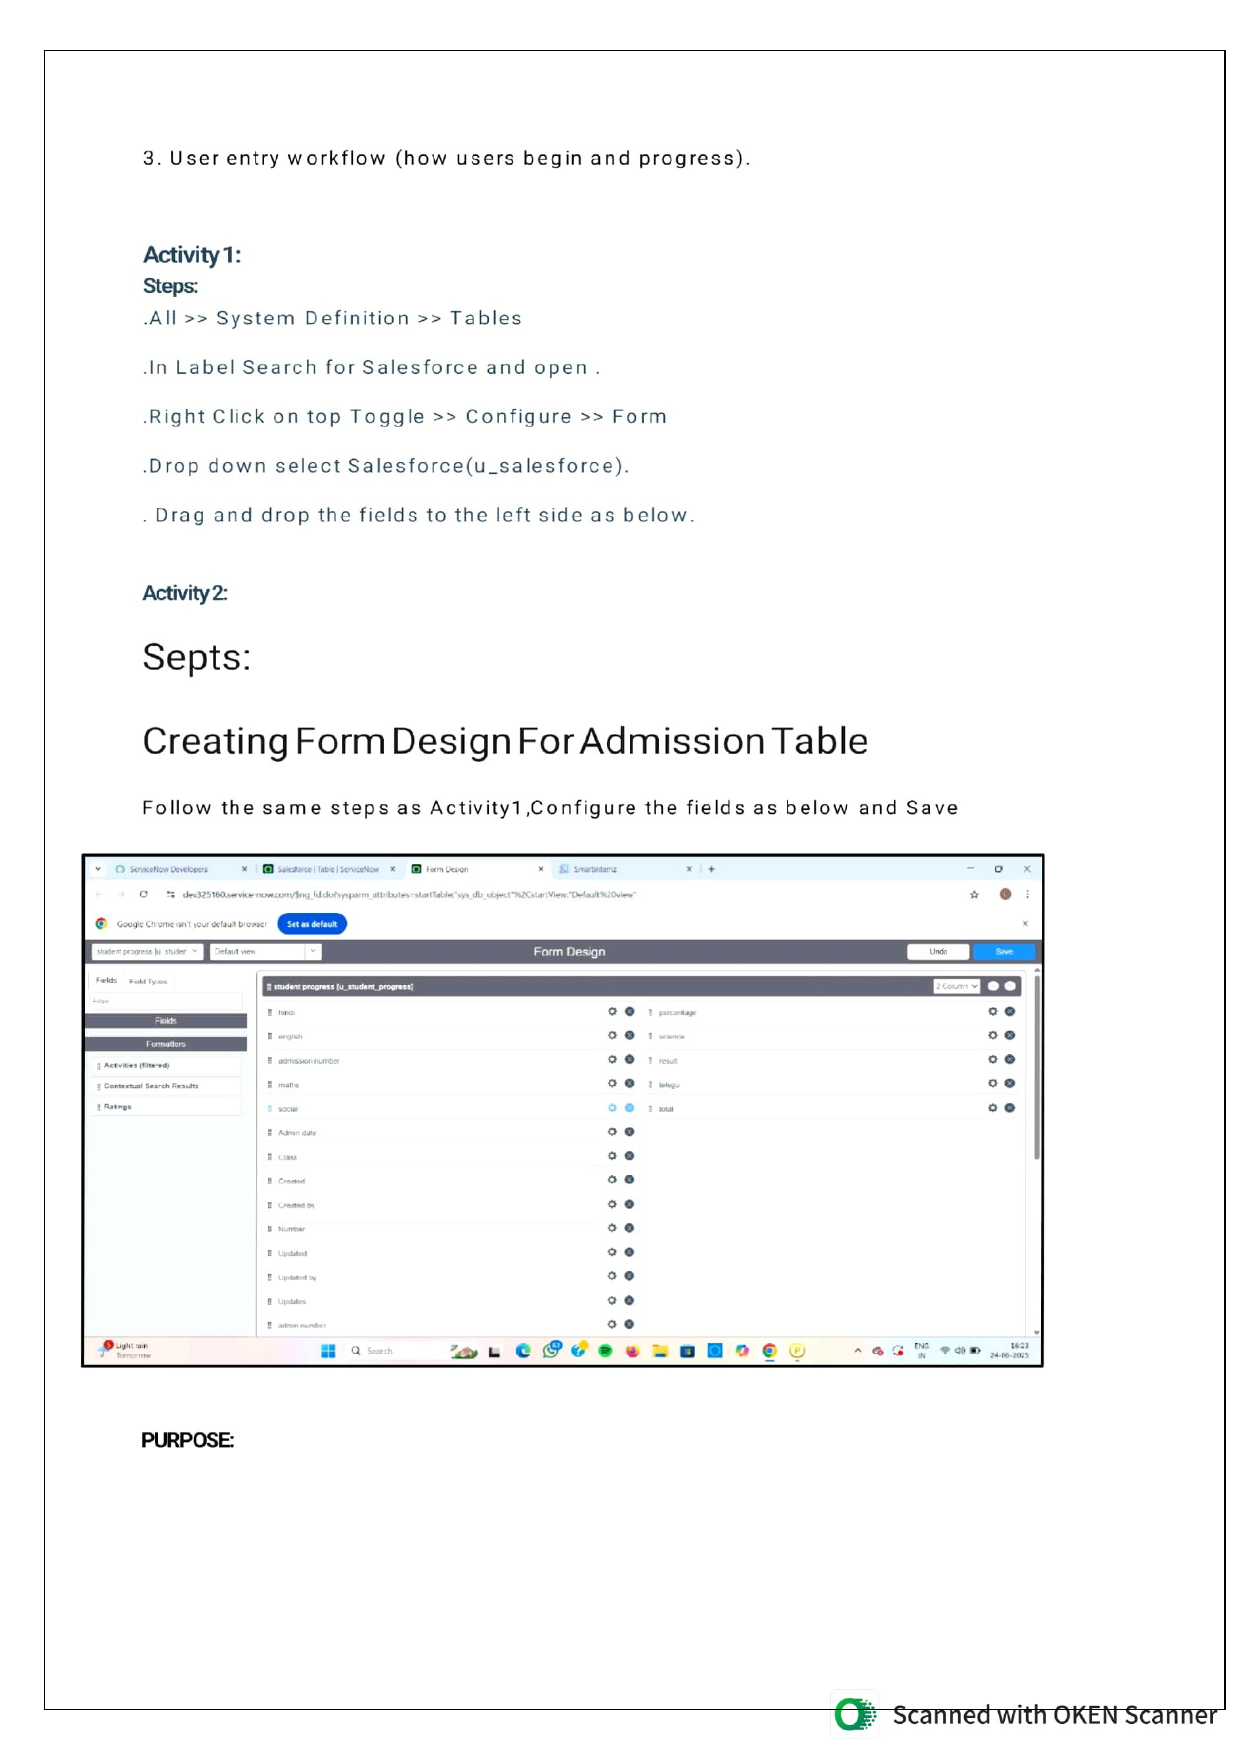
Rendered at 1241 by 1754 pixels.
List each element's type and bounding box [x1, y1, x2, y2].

picture [830, 1689, 1218, 1709]
picture [80, 145, 1048, 1448]
picture [830, 1710, 1218, 1739]
